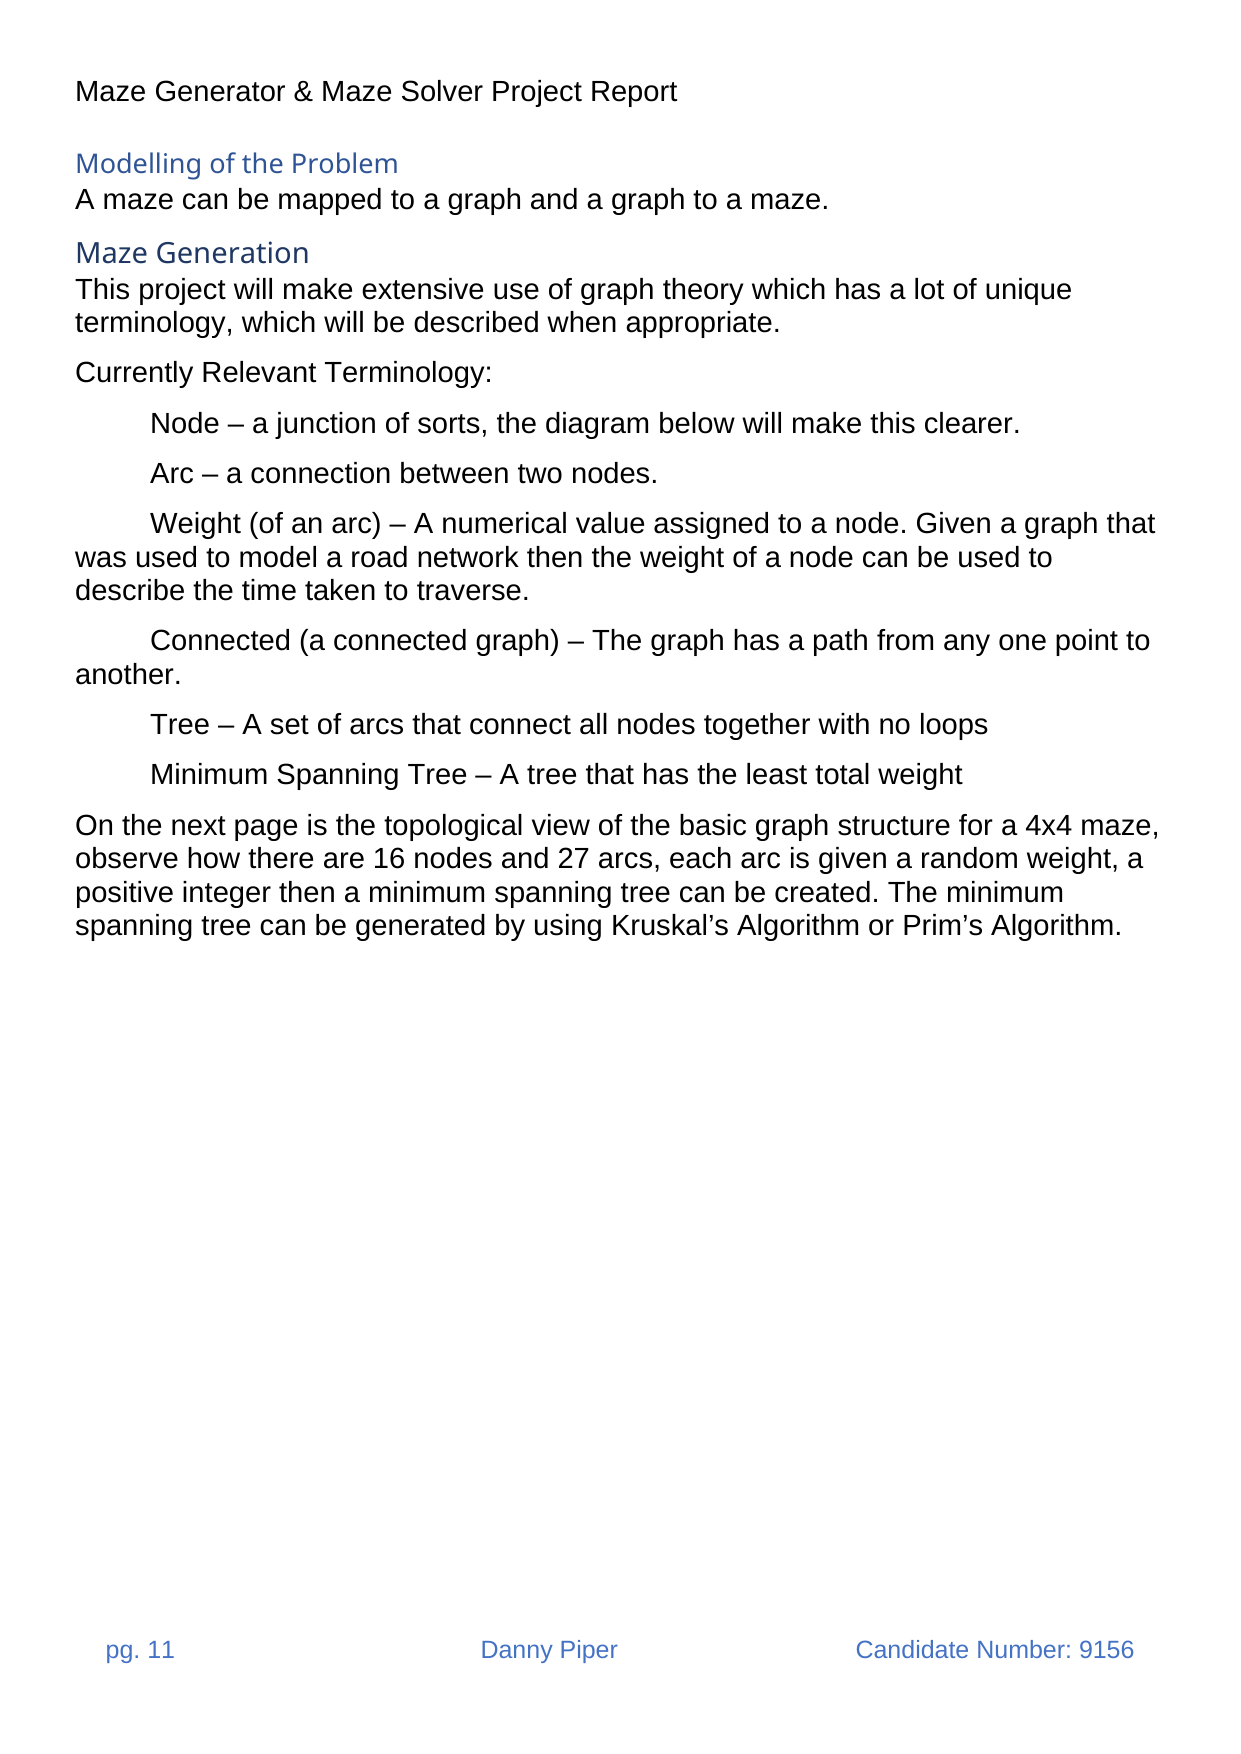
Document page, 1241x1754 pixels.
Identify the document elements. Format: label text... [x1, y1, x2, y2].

text Tree – A set of arcs that connect all nodes together with no loops [75, 707, 1165, 741]
text Minimum Spanning Tree – A tree that has the least total weight [75, 757, 1165, 791]
subtitle Maze Generation [75, 232, 1165, 272]
text On the next page is the topological view of the basic graph structure for a 4x4 maze, observe how there are 16 nodes and 27 arcs, each arc is given a random weight, a positive integer then a minimum spanning tree can be created. The minimum spanning tree can be generated by using Kruskal’s Algorithm or Prim’s Algorithm. [75, 808, 1165, 942]
text Weight (of an arc) – A numerical value assigned to a node. Given a graph that was used to model a road network then the weight of a node can be used to describe the time taken to traverse. [75, 506, 1165, 607]
subtitle Modelling of the Problem [75, 145, 1165, 182]
text Currently Relevant Terminology: [75, 356, 1165, 389]
text Connected (a connected graph) – The graph has a path from any one point to another. [75, 623, 1165, 691]
text Node – a junction of sorts, the diagram below will make this clearer. [75, 406, 1165, 439]
text A maze can be mapped to a graph and a graph to a maze. [75, 182, 1165, 215]
text This project will make extensive use of graph theory which has a lot of unique terminology, which will be described when appropriate. [75, 272, 1165, 339]
text Arc – a connection between two nodes. [75, 456, 1165, 489]
